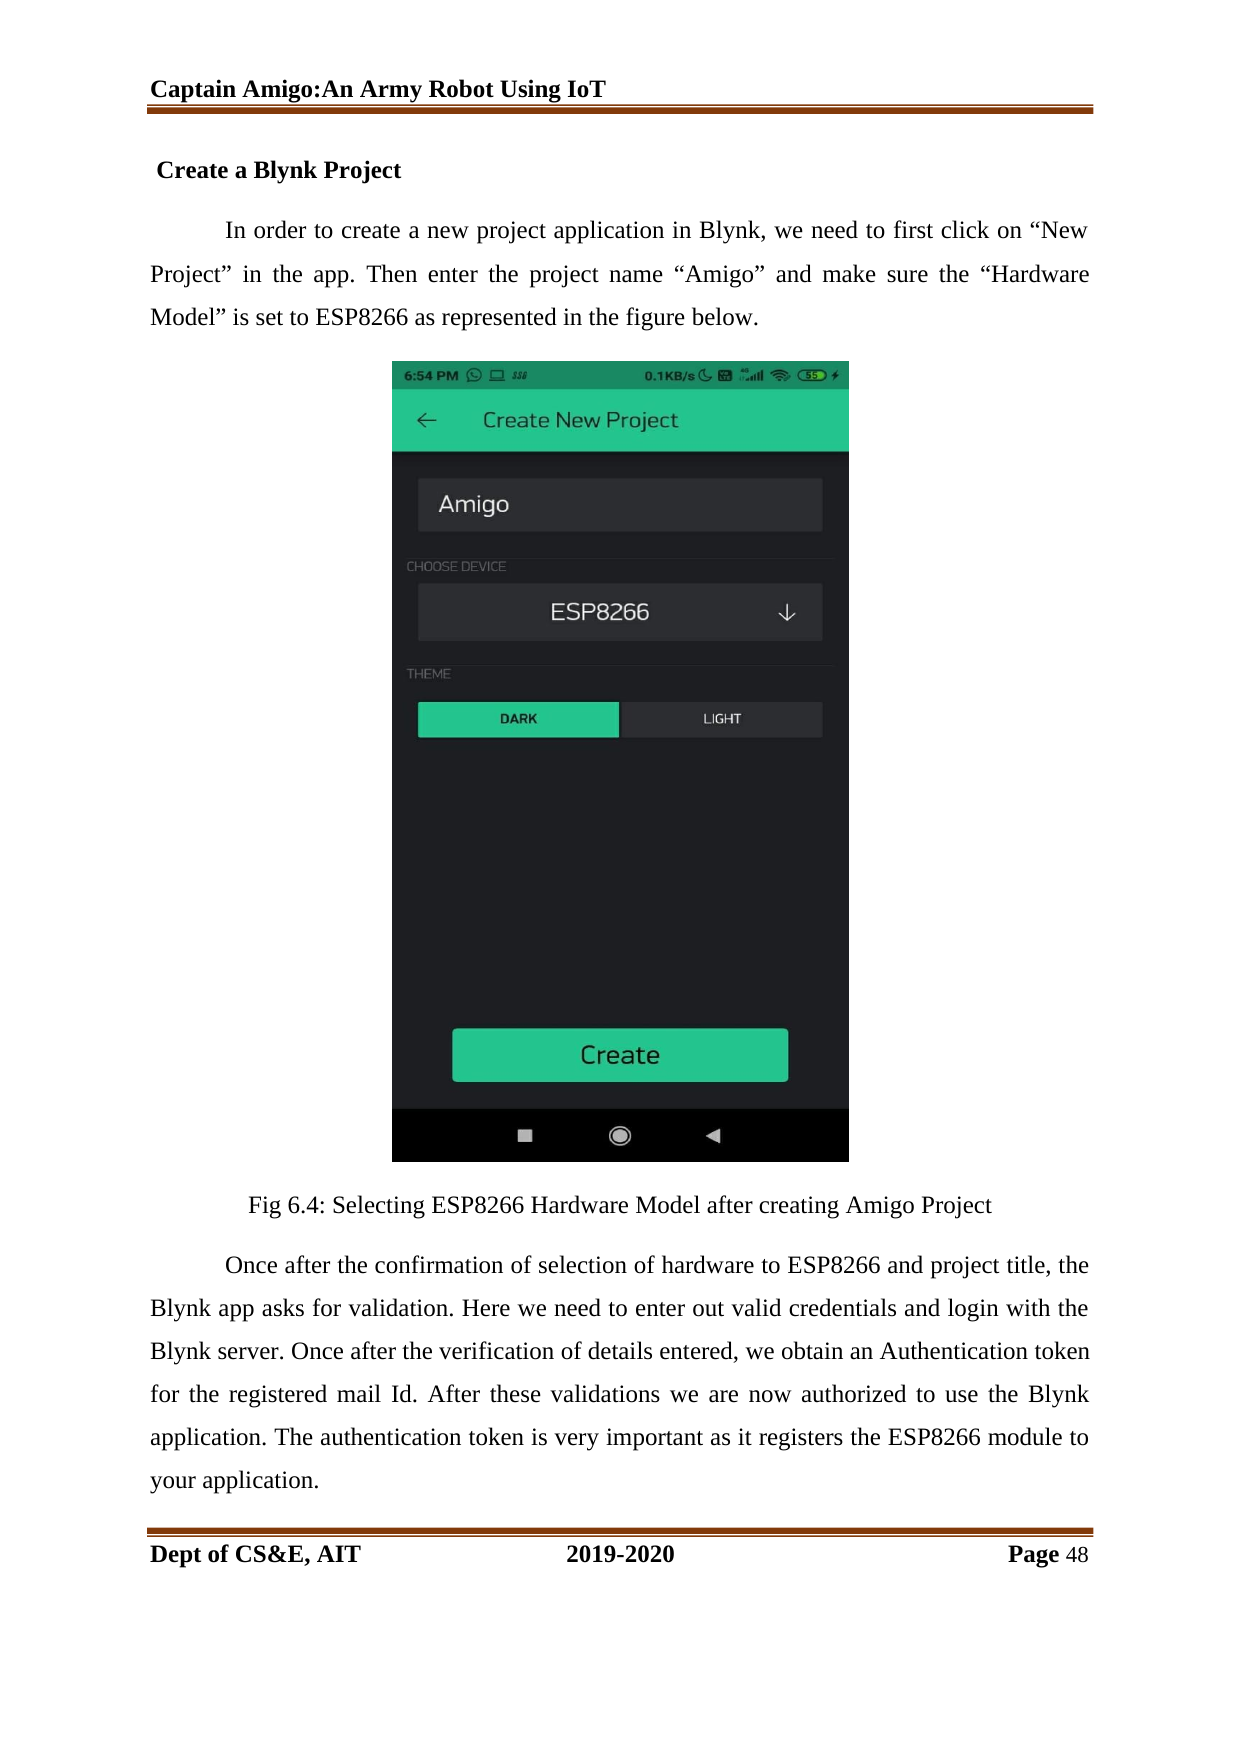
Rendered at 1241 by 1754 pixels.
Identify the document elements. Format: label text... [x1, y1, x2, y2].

text In order to create a new project application in Blynk, we need to first click on “New Project” in the app. Then enter the project name “Amigo” and make sure the “Hardware Model” is set to ESP8266 as represented in the figure below. [150, 216, 1090, 331]
picture [392, 361, 849, 1162]
text Fig 6.4: Selecting ESP8266 Hardware Model after creating Amigo Project [79, 1190, 1161, 1219]
text Once after the confirmation of selection of hardware to ESP8266 and project title, the Blynk app asks for validation. Here we need to enter out valid credentials and login with the Blynk server. Once after the verification of details entered, we obtain an Authentication token for the registered mail Id. After these validations we are now authorized to use the Blynk application. The authentication token is very important as it registers the ESP8266 module to your application. [150, 1250, 1091, 1494]
subtitle Create a Blynk Project [156, 156, 1201, 184]
